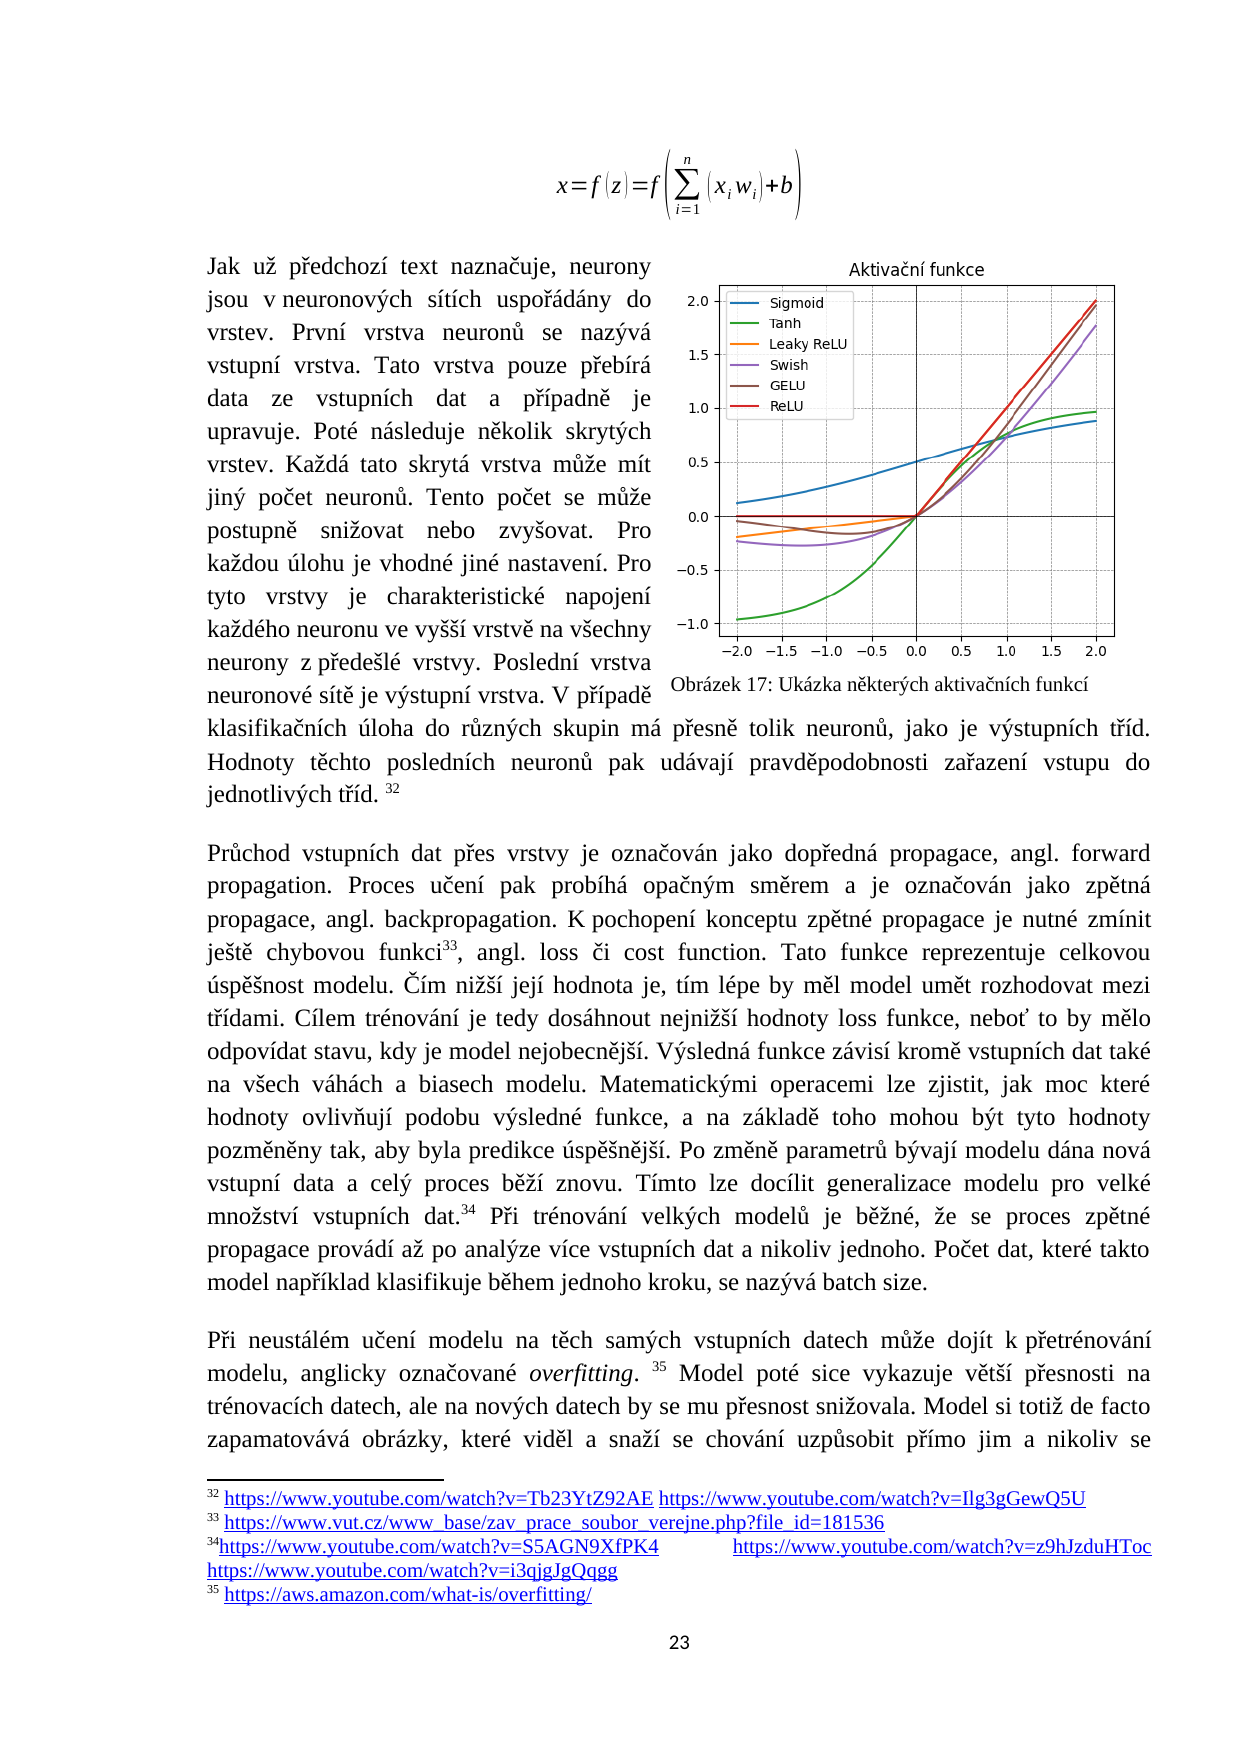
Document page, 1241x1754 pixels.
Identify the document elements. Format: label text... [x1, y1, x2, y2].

picture [670, 251, 1151, 664]
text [207, 1325, 1152, 1453]
text Průchod vstupních dat přes vrstvy je označován jako dopředná propagace, angl. forward propagation. Proces učení pak probíhá opačným směrem a je označován jako zpětná propagace, angl. backpropagation. K pochopení konceptu zpětné propagace je nutné zmínit ještě chybovou funkci, angl. loss či cost function. Tato funkce reprezentuje celkovou úspěšnost modelu. Čím nižší její hodnota je, tím lépe by měl model umět rozhodovat mezi třídami. Cílem trénování je tedy dosáhnout nejnižší hodnoty loss funkce, neboť to by mělo odpovídat stavu, kdy je model nejobecnější. Výsledná funkce závisí kromě vstupních dat také na všech váhách a biasech modelu. Matematickými operacemi lze zjistit, jak moc které hodnoty ovlivňují podobu výsledné funkce, a na základě toho mohou být tyto hodnoty pozměněny tak, aby byla predikce úspěšnější. Po změně parametrů bývají modelu dána nová vstupní data a celý proces běží znovu. Tímto lze docílit generalizace modelu pro velké množství vstupních dat. Při trénování velkých modelů je běžné, že se proces zpětné propagace provádí až po analýze více vstupních dat a nikoliv jednoho. Počet dat, které takto model například klasifikuje během jednoho kroku, se nazývá batch size. [207, 838, 1152, 1296]
